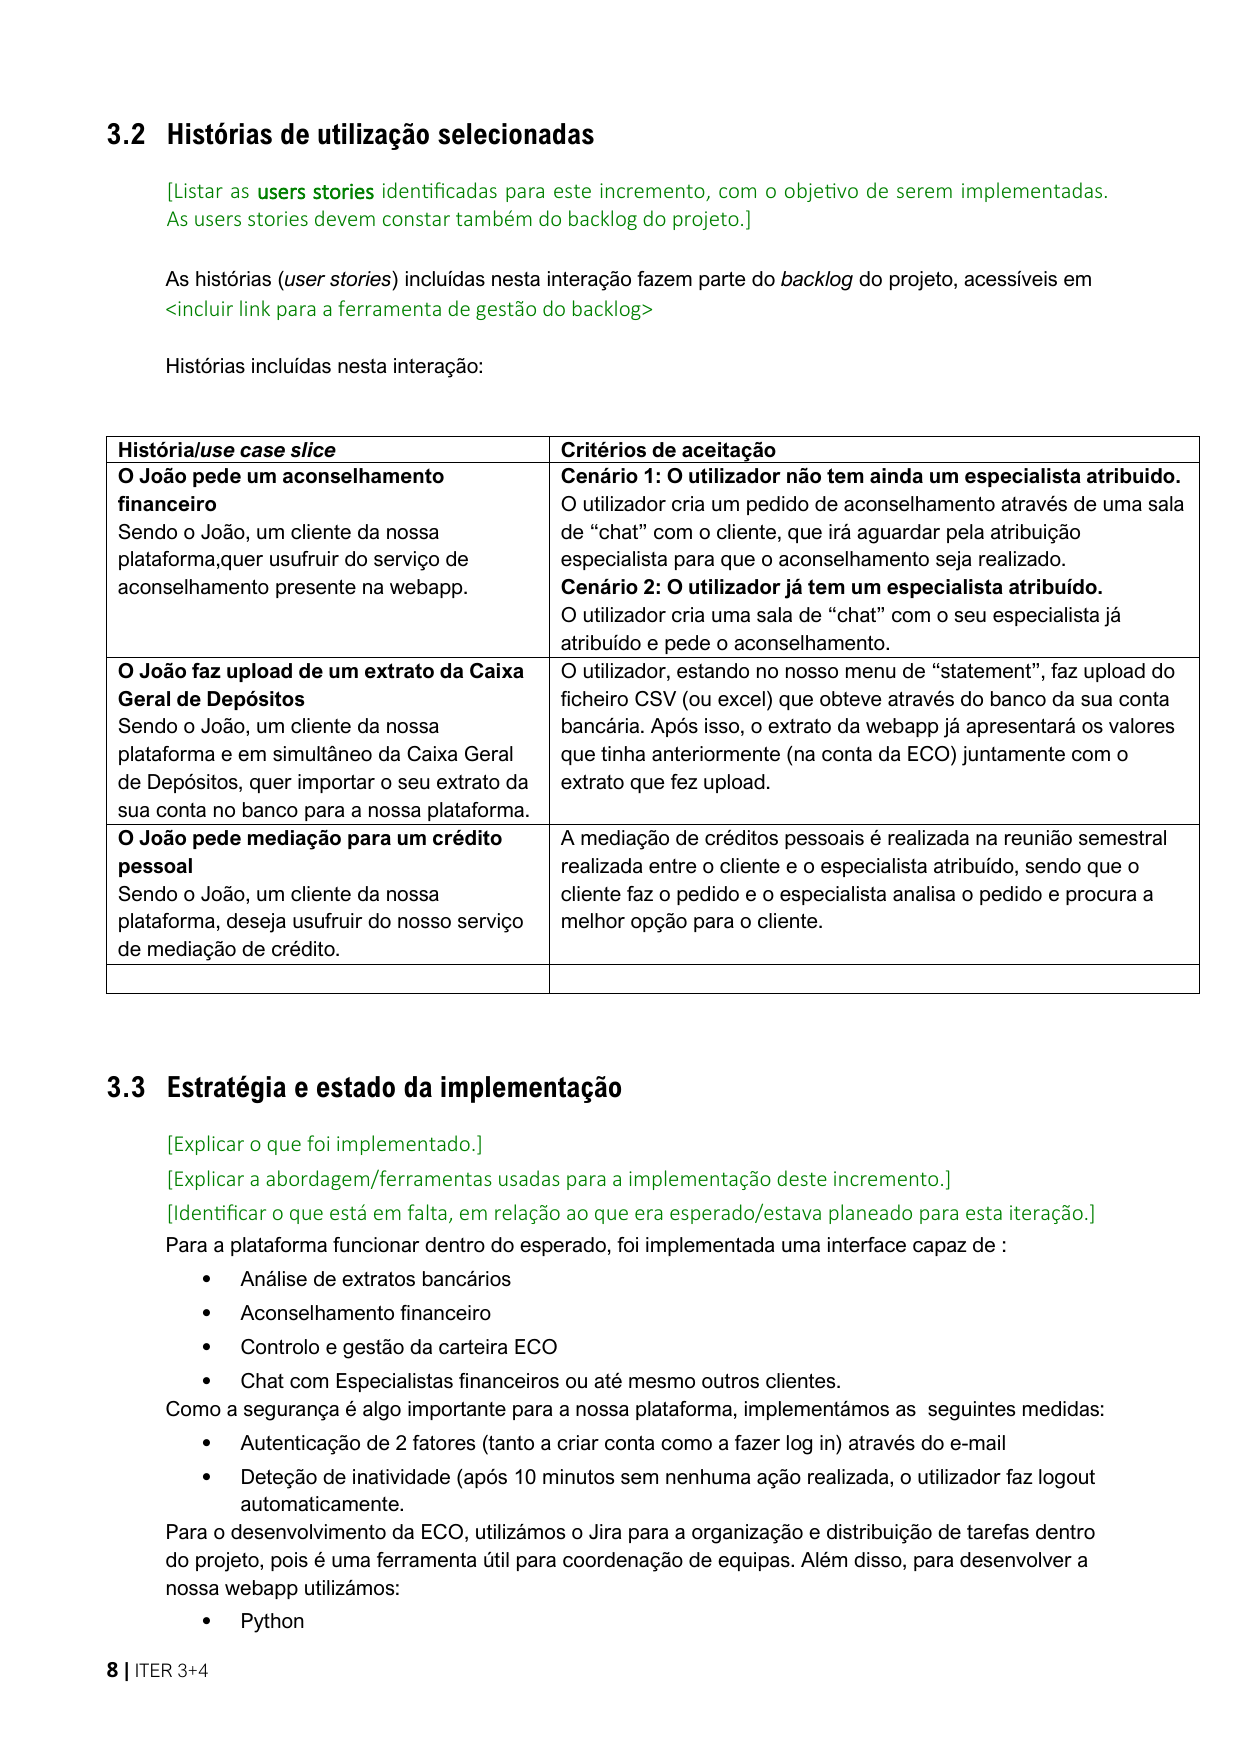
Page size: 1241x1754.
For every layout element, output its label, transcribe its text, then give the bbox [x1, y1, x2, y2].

table_header História/use case slice [107, 437, 549, 462]
list Python [203, 1608, 1110, 1634]
list Análise de extratos bancários [203, 1266, 1110, 1291]
table_cell A mediação de créditos pessoais é realizada na reunião semestral realizada entre o cliente e o especialista atribuído, sendo que o cliente faz o pedido e o especialista analisa o pedido e procura a melhor opção para o cliente. [550, 825, 1199, 964]
text [Listar as users stories identificadas para este incremento, com o objetivo de serem implementadas. As users stories devem constar também do backlog do projeto.] [166, 176, 1110, 232]
table_cell O utilizador, estando no nosso menu de “statement”, faz upload do ficheiro CSV (ou excel) que obteve através do banco da sua conta bancária. Após isso, o extrato da webapp já apresentará os valores que tinha anteriormente (na conta da ECO) juntamente com o extrato que fez upload. [550, 658, 1199, 824]
table_cell [107, 965, 549, 992]
text [Explicar o que foi implementado.] [166, 1129, 1110, 1157]
text Histórias incluídas nesta interação: [165, 353, 1110, 378]
table_cell O João pede um aconselhamento financeiro Sendo o João, um cliente da nossa plataforma,quer usufruir do serviço de aconselhamento presente na webapp. [107, 463, 549, 657]
table_header Critérios de aceitação [550, 437, 1199, 462]
list Chat com Especialistas financeiros ou até mesmo outros clientes. [203, 1368, 1110, 1393]
text As histórias (user stories) incluídas nesta interação fazem parte do backlog do projeto, acessíveis em <incluir link para a ferramenta de gestão do backlog> [165, 266, 1110, 322]
text Como a segurança é algo importante para a nossa plataforma, implementámos as seguintes medidas: [165, 1396, 1110, 1421]
text Para a plataforma funcionar dentro do esperado, foi implementada uma interface capaz de : [165, 1232, 1110, 1257]
list Deteção de inatividade (após 10 minutos sem nenhuma ação realizada, o utilizador faz logout automaticamente. [203, 1464, 1110, 1517]
text [Explicar a abordagem/ferramentas usadas para a implementação deste incremento.] [166, 1164, 1110, 1192]
text Para o desenvolvimento da ECO, utilizámos o Jira para a organização e distribuição de tarefas dentro do projeto, pois é uma ferramenta útil para coordenação de equipas. Além disso, para desenvolver a nossa webapp utilizámos: [165, 1519, 1110, 1600]
subtitle Histórias de utilização selecionadas [106, 118, 1051, 151]
table_cell [550, 965, 1199, 992]
subtitle Estratégia e estado da implementação [106, 1071, 1051, 1104]
list Autenticação de 2 fatores (tanto a criar conta como a fazer log in) através do e-mail [203, 1430, 1110, 1455]
list Aconselhamento financeiro [203, 1300, 1110, 1325]
text [Identificar o que está em falta, em relação ao que era esperado/estava planeado para esta iteração.] [166, 1198, 1110, 1226]
table_cell O João pede mediação para um crédito pessoal Sendo o João, um cliente da nossa plataforma, deseja usufruir do nosso serviço de mediação de crédito. [107, 825, 549, 964]
table_cell Cenário 1: O utilizador não tem ainda um especialista atribuido. O utilizador cria um pedido de aconselhamento através de uma sala de “chat” com o cliente, que irá aguardar pela atribuição especialista para que o aconselhamento seja realizado. Cenário 2: O utilizador já tem um especialista atribuído. O utilizador cria uma sala de “chat” com o seu especialista já atribuído e pede o aconselhamento. [550, 463, 1199, 657]
table_cell O João faz upload de um extrato da Caixa Geral de Depósitos Sendo o João, um cliente da nossa plataforma e em simultâneo da Caixa Geral de Depósitos, quer importar o seu extrato da sua conta no banco para a nossa plataforma. [107, 658, 549, 824]
list Controlo e gestão da carteira ECO [203, 1334, 1110, 1359]
